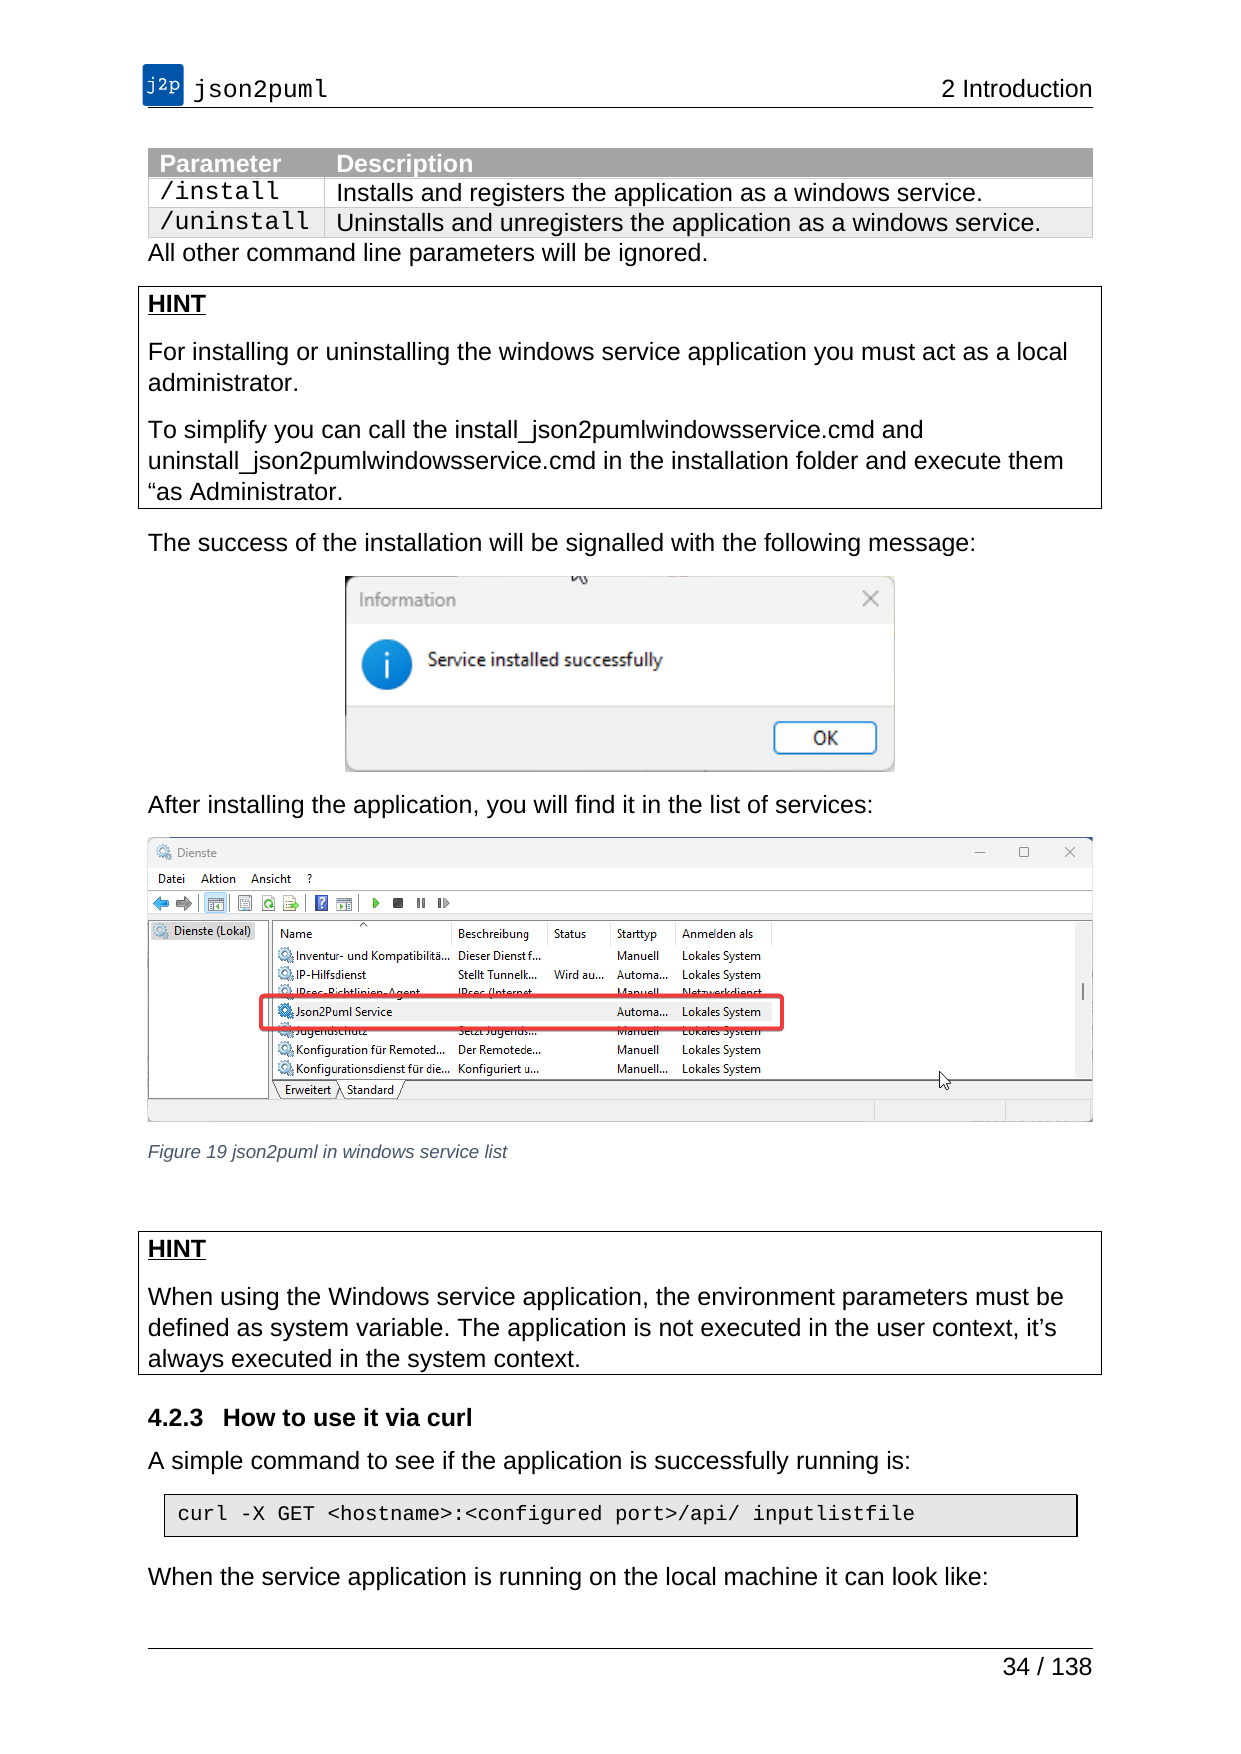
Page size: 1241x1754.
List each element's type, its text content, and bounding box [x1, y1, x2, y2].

picture [345, 576, 895, 772]
table_header Description [325, 149, 1092, 177]
text A simple command to see if the application is successfully running is: [148, 1446, 1093, 1475]
table_cell /install [149, 179, 324, 207]
subtitle How to use it via curl [148, 1403, 1093, 1431]
text HINT [139, 1232, 1101, 1262]
text When the service application is running on the local machine it can look like: [148, 1562, 1093, 1591]
text When using the Windows service application, the environment parameters must be defined as system variable. The application is not executed in the user context, it’s always executed in the system context. [139, 1278, 1101, 1374]
text All other command line parameters will be ignored. [148, 238, 1093, 267]
text HINT [139, 287, 1101, 318]
table_cell Installs and registers the application as a windows service. [325, 179, 1092, 207]
text After installing the application, you will find it in the list of services: [148, 790, 1093, 819]
table_header Parameter [149, 149, 324, 177]
table_cell Uninstalls and unregisters the application as a windows service. [325, 208, 1092, 237]
text curl -X GET <hostname>:<configured port>/api/ inputlistfile [165, 1495, 1076, 1536]
picture [147, 837, 1093, 1122]
picture [142, 64, 184, 106]
text To simplify you can call the install_json2pumlwindowsservice.cmd and uninstall_json2pumlwindowsservice.cmd in the installation folder and execute them “as Administrator. [139, 412, 1101, 508]
text The success of the installation will be signalled with the following message: [148, 528, 1093, 557]
table_cell /uninstall [149, 208, 324, 237]
text Figure 19 json2puml in windows service list [148, 1141, 1093, 1162]
text For installing or uninstalling the windows service application you must act as a local administrator. [139, 333, 1101, 396]
